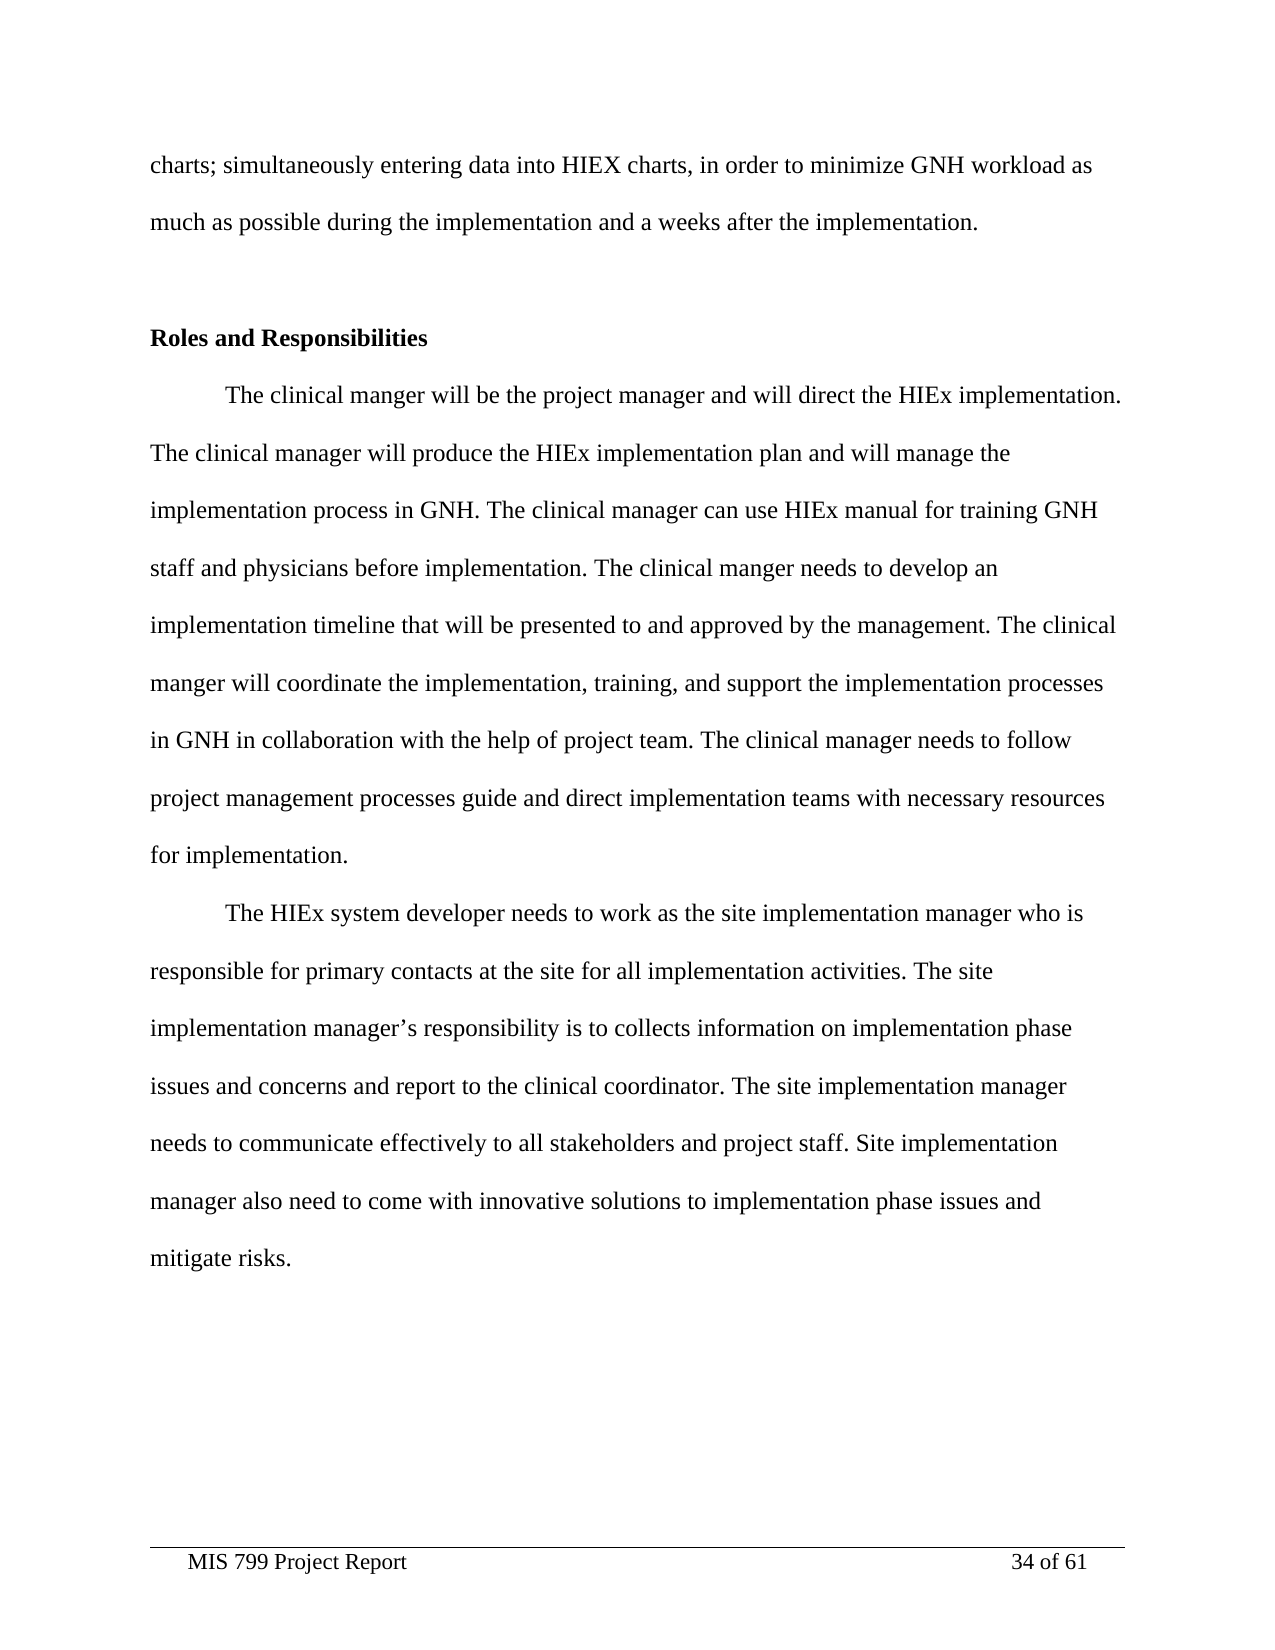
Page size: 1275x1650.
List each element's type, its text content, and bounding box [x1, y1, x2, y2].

text The clinical manger will be the project manager and will direct the HIEx implementation. The clinical manager will produce the HIEx implementation plan and will manage the implementation process in GNH. The clinical manager can use HIEx manual for training GNH staff and physicians before implementation. The clinical manger needs to develop an implementation timeline that will be presented to and approved by the management. The clinical manger will coordinate the implementation, training, and support the implementation processes in GNH in collaboration with the help of project team. The clinical manager needs to follow project management processes guide and direct implementation teams with necessary resources for implementation. [150, 381, 1125, 869]
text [150, 150, 1125, 236]
subtitle Roles and Responsibilities [150, 323, 1125, 352]
text The HIEx system developer needs to work as the site implementation manager who is responsible for primary contacts at the site for all implementation activities. The site implementation manager’s responsibility is to collects information on implementation phase issues and concerns and report to the clinical coordinator. The site implementation manager needs to communicate effectively to all stakeholders and project staff. Site implementation manager also need to come with innovative solutions to implementation phase issues and mitigate risks. [150, 898, 1125, 1272]
